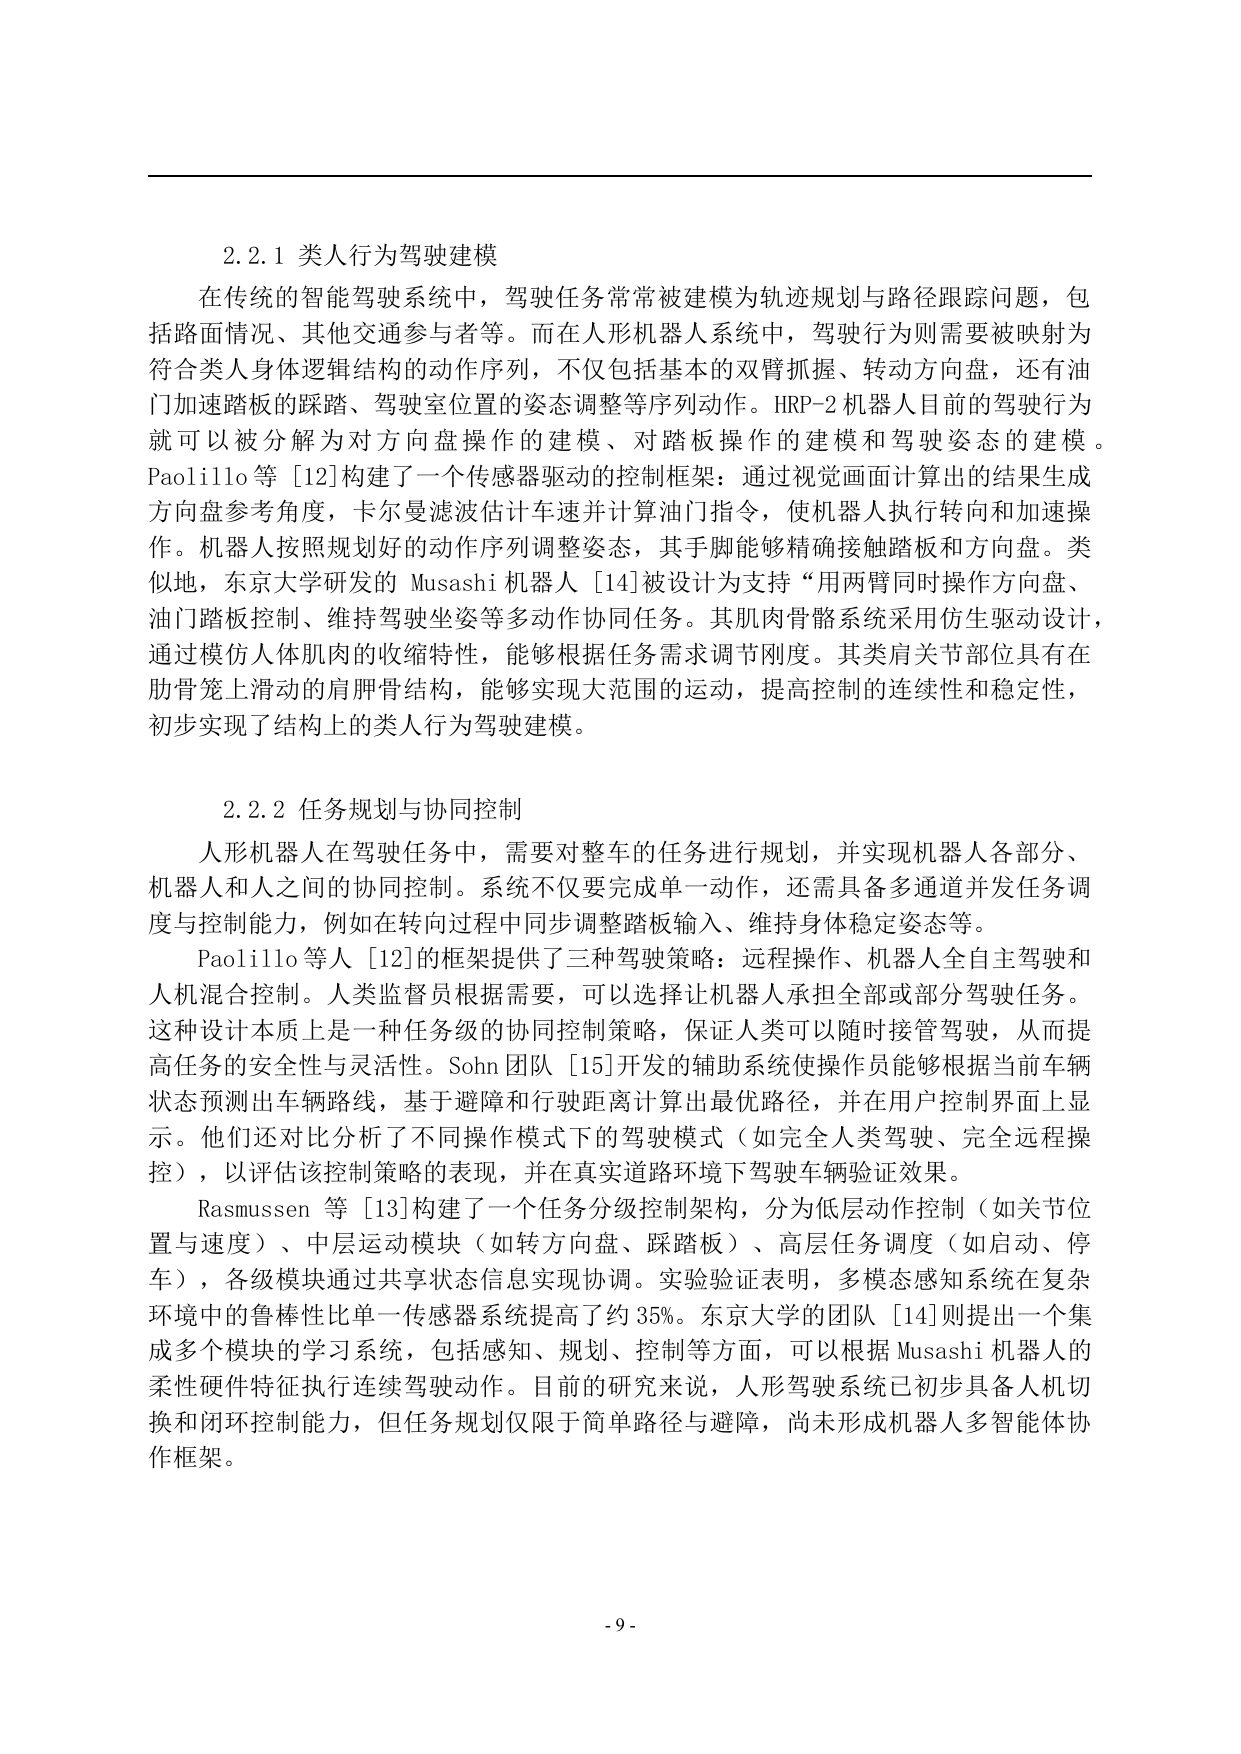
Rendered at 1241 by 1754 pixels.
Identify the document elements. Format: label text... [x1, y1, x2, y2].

subtitle 类人行为驾驶建模 [223, 239, 1092, 268]
subtitle 任务规划与协同控制 [223, 793, 1092, 822]
text 人形机器人在驾驶任务中，需要对整车的任务进行规划，并实现机器人各部分、机器人和人之间的协同控制。系统不仅要完成单一动作，还需具备多通道并发任务调度与控制能力，例如在转向过程中同步调整踏板输入、维持身体稳定姿态等。 [148, 836, 1092, 936]
text Rasmussen 等构建了一个任务分级控制架构，分为低层动作控制（如关节位置与速度）、中层运动模块（如转方向盘、踩踏板）、高层任务调度（如启动、停车），各级模块通过共享状态信息实现协调。实验验证表明，多模态感知系统在复杂环境中的鲁棒性比单一传感器系统提高了约35%。东京大学的团队则提出一个集成多个模块的学习系统，包括感知、规划、控制等方面，可以根据Musashi机器人的柔性硬件特征执行连续驾驶动作。目前的研究来说，人形驾驶系统已初步具备人机切换和闭环控制能力，但任务规划仅限于简单路径与避障，尚未形成机器人多智能体协作框架。 [148, 1192, 1092, 1470]
text Paolillo等人的框架提供了三种驾驶策略：远程操作、机器人全自主驾驶和人机混合控制。人类监督员根据需要，可以选择让机器人承担全部或部分驾驶任务。这种设计本质上是一种任务级的协同控制策略，保证人类可以随时接管驾驶，从而提高任务的安全性与灵活性。Sohn团队开发的辅助系统使操作员能够根据当前车辆状态预测出车辆路线，基于避障和行驶距离计算出最优路径，并在用户控制界面上显示。他们还对比分析了不同操作模式下的驾驶模式（如完全人类驾驶、完全远程操控），以评估该控制策略的表现，并在真实道路环境下驾驶车辆验证效果。 [148, 943, 1092, 1185]
text 在传统的智能驾驶系统中，驾驶任务常常被建模为轨迹规划与路径跟踪问题，包括路面情况、其他交通参与者等。而在人形机器人系统中，驾驶行为则需要被映射为符合类人身体逻辑结构的动作序列，不仅包括基本的双臂抓握、转动方向盘，还有油门加速踏板的踩踏、驾驶室位置的姿态调整等序列动作。HRP-2机器人目前的驾驶行为就可以被分解为对方向盘操作的建模、对踏板操作的建模和驾驶姿态的建模。Paolillo等构建了一个传感器驱动的控制框架：通过视觉画面计算出的结果生成方向盘参考角度，卡尔曼滤波估计车速并计算油门指令，使机器人执行转向和加速操作。机器人按照规划好的动作序列调整姿态，其手脚能够精确接触踏板和方向盘。类似地，东京大学研发的 Musashi机器人被设计为支持“用两臂同时操作方向盘、油门踏板控制、维持驾驶坐姿等多动作协同任务。其肌肉骨骼系统采用仿生驱动设计，通过模仿人体肌肉的收缩特性，能够根据任务需求调节刚度。其类肩关节部位具有在肋骨笼上滑动的肩胛骨结构，能够实现大范围的运动，提高控制的连续性和稳定性，初步实现了结构上的类人行为驾驶建模。 [148, 282, 1092, 738]
